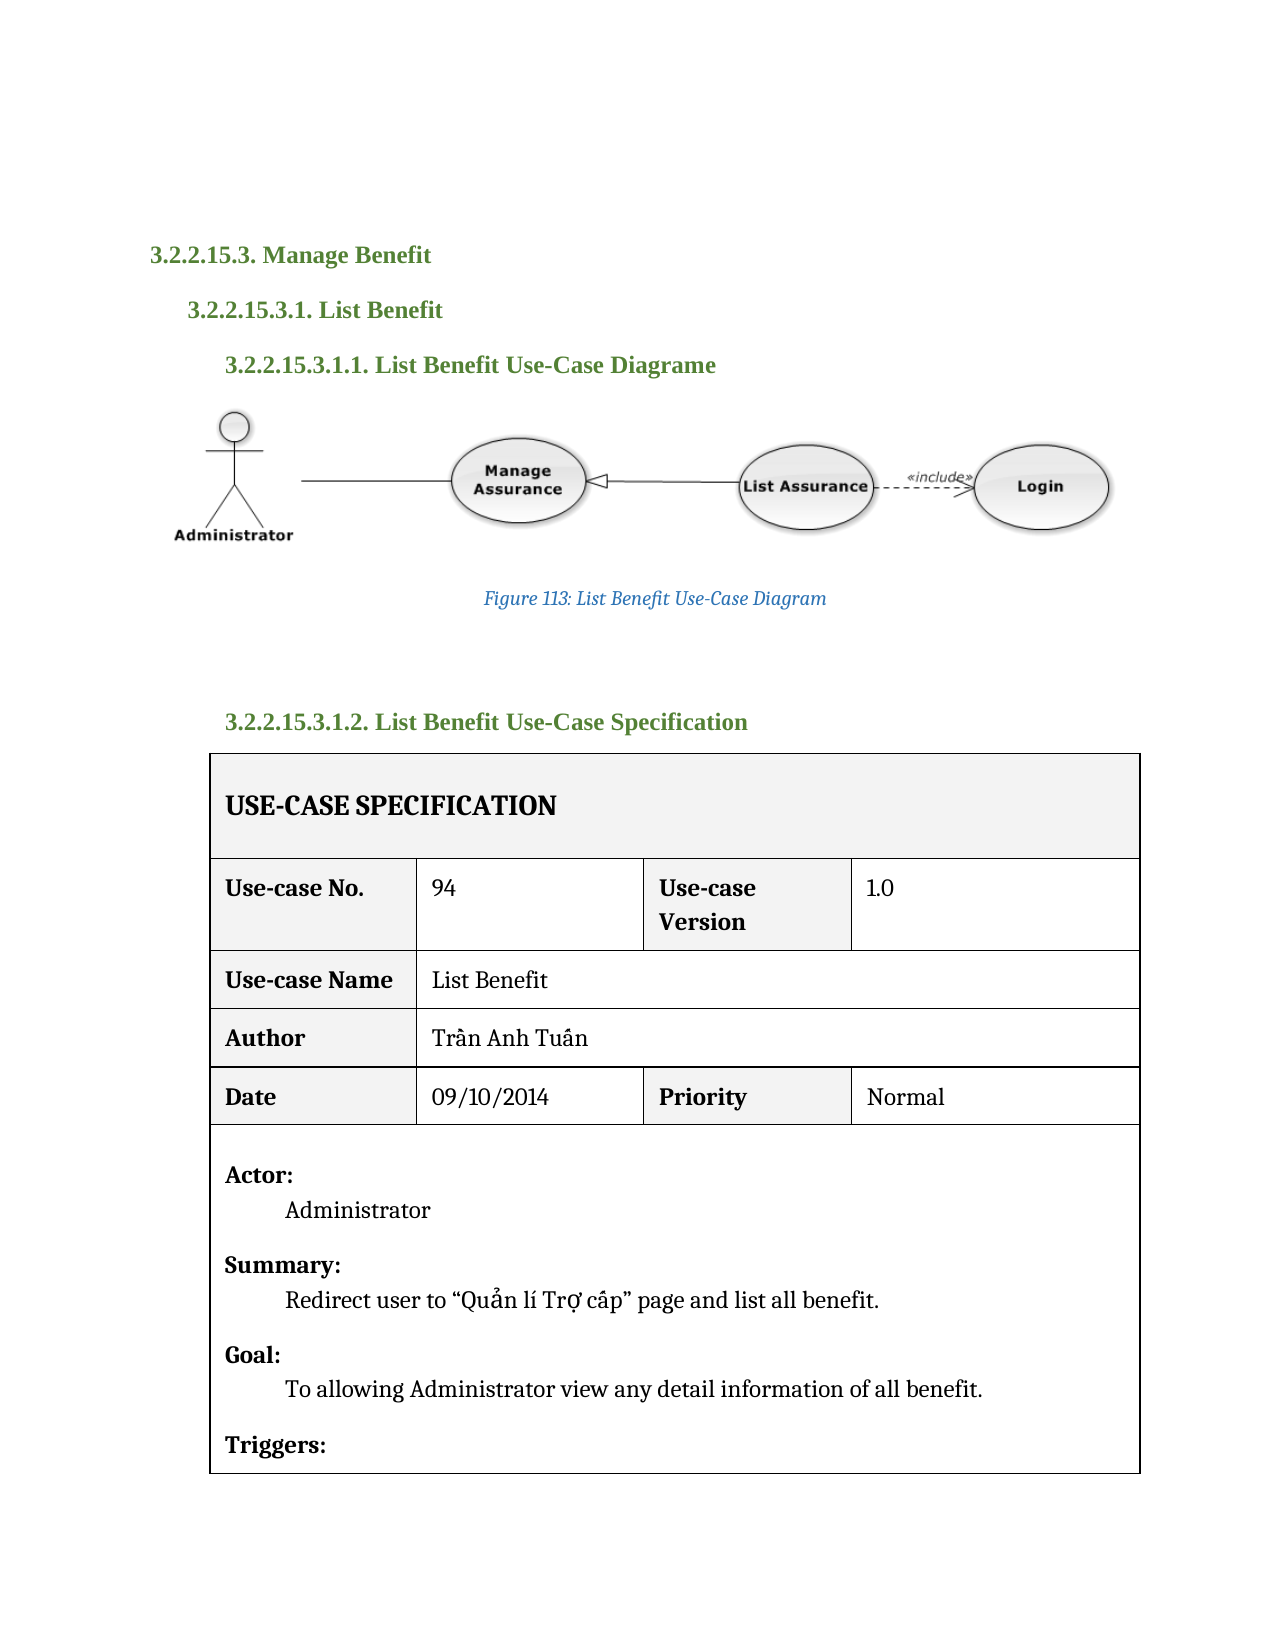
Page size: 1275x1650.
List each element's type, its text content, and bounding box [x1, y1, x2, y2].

table_cell Date [211, 1068, 416, 1124]
table_cell Use-case No. [211, 859, 416, 950]
table_cell List Benefit [417, 951, 1139, 1008]
table_header USE-CASE SPECIFICATION [211, 754, 1139, 858]
table_cell Priority [644, 1068, 851, 1124]
table_cell Use-case Name [211, 951, 416, 1008]
picture [150, 395, 1125, 565]
subtitle List Benefit Use-Case Diagrame [225, 350, 1125, 379]
table_cell Trần Anh Tuấn [417, 1009, 1139, 1066]
table_cell UC0094 [417, 859, 643, 950]
table_cell Use-case Version [644, 859, 851, 950]
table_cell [211, 1125, 1139, 1473]
table_cell 1.0 [852, 859, 1139, 950]
table_cell Author [211, 1009, 416, 1066]
subtitle List Benefit Use-Case Specification [225, 707, 1125, 736]
table_cell 09/10/2014 [417, 1068, 643, 1124]
subtitle List Benefit [187, 295, 1125, 324]
subtitle Manage Benefit [150, 240, 1125, 268]
table_cell Normal [852, 1068, 1139, 1124]
